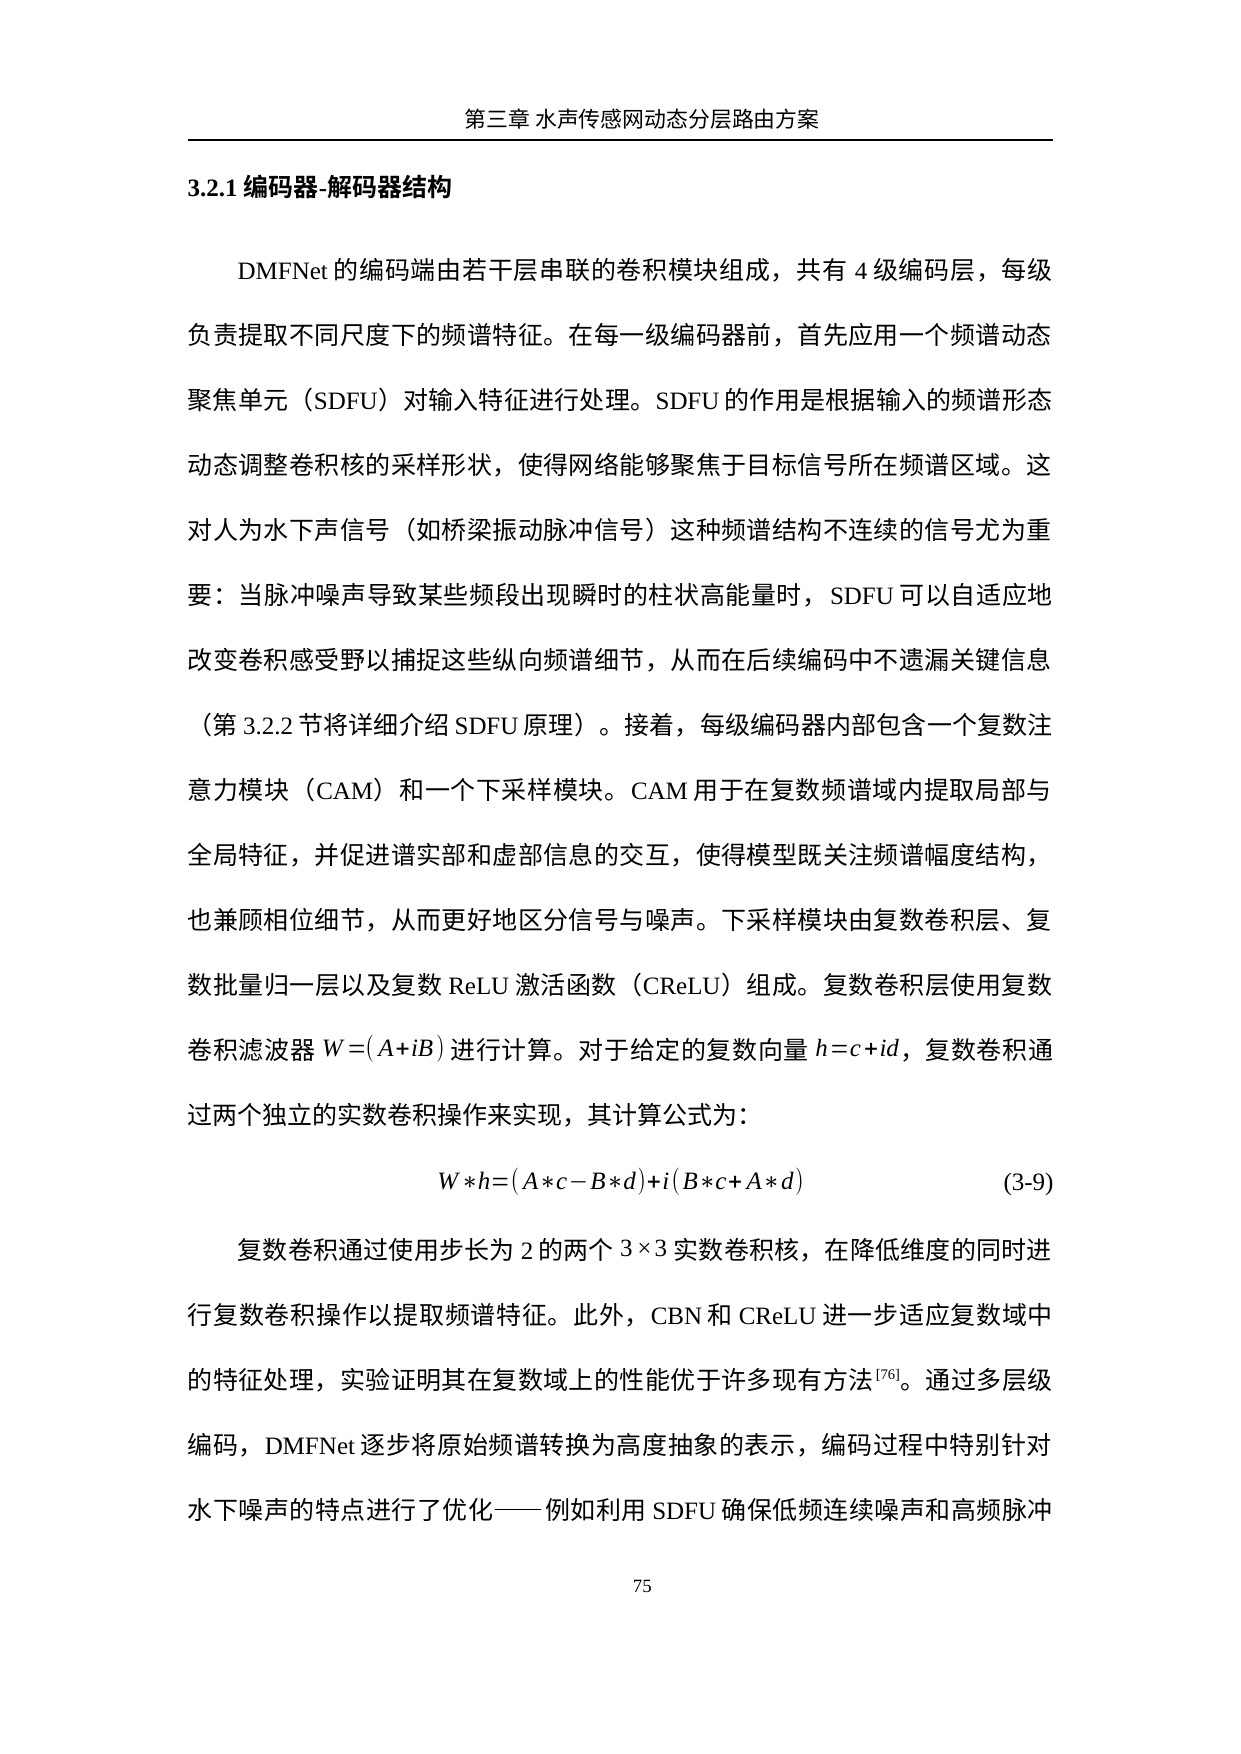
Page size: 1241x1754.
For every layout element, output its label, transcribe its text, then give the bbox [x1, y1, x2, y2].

text 3.2.1 编码器-解码器结构 [187, 153, 1053, 218]
text (3-9) [187, 1165, 1053, 1197]
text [187, 1216, 1053, 1541]
text DMFNet的编码端由若干层串联的卷积模块组成，共有4级编码层，每级负责提取不同尺度下的频谱特征。在每一级编码器前，首先应用一个频谱动态聚焦单元（SDFU）对输入特征进行处理。SDFU的作用是根据输入的频谱形态动态调整卷积核的采样形状，使得网络能够聚焦于目标信号所在频谱区域。这对人为水下声信号（如桥梁振动脉冲信号）这种频谱结构不连续的信号尤为重要：当脉冲噪声导致某些频段出现瞬时的柱状高能量时，SDFU可以自适应地改变卷积感受野以捕捉这些纵向频谱细节，从而在后续编码中不遗漏关键信息（第3.2.2节将详细介绍SDFU原理）。接着，每级编码器内部包含一个复数注意力模块（CAM）和一个下采样模块。CAM用于在复数频谱域内提取局部与全局特征，并促进谱实部和虚部信息的交互，使得模型既关注频谱幅度结构，也兼顾相位细节，从而更好地区分信号与噪声。下采样模块由复数卷积层、复数批量归一层以及复数ReLU激活函数（CReLU）组成。复数卷积层使用复数卷积滤波器 进行计算。对于给定的复数向量 ，复数卷积通过两个独立的实数卷积操作来实现，其计算公式为： [187, 236, 1053, 1146]
